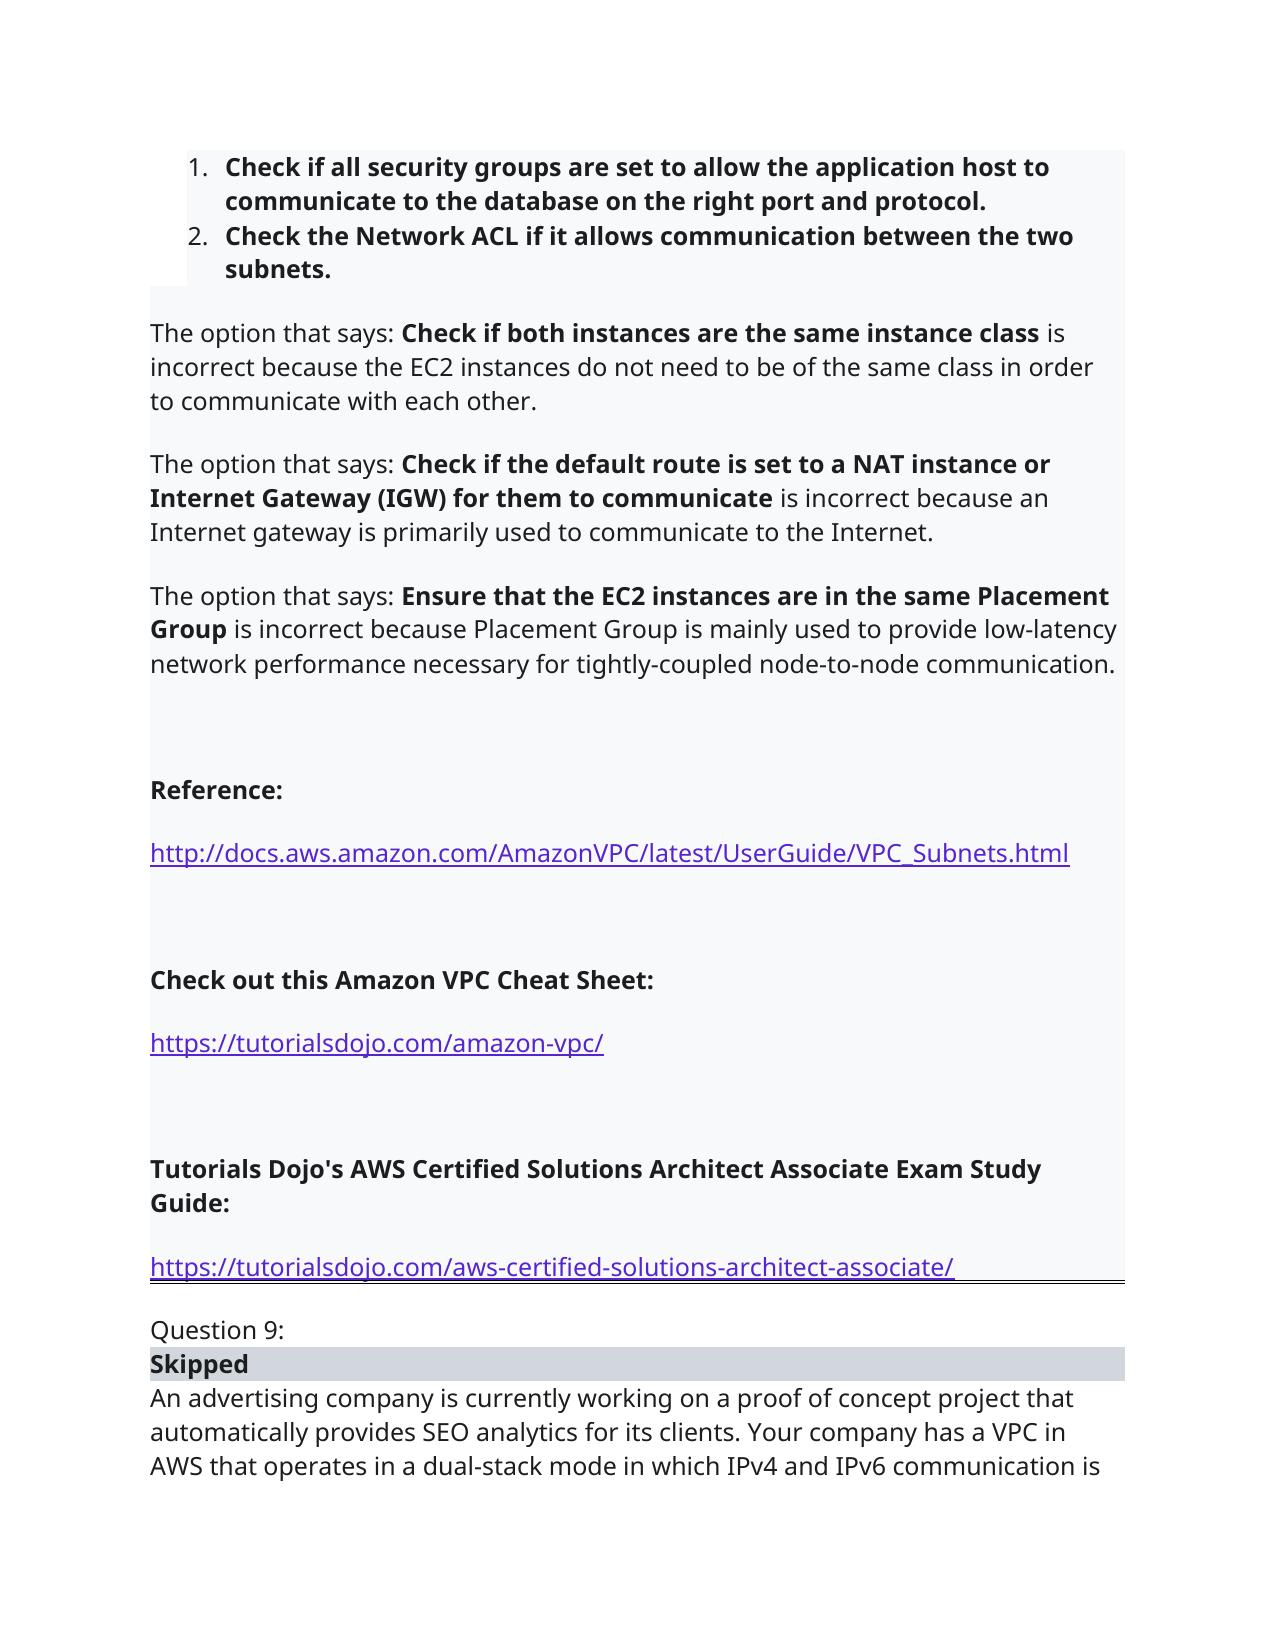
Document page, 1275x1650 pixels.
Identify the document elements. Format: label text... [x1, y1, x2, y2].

text The option that says: Check if both instances are the same instance class is incorrect because the EC2 instances do not need to be of the same class in order to communicate with each other. [150, 315, 1125, 418]
text The option that says: Check if the default route is set to a NAT instance or Internet Gateway (IGW) for them to communicate is incorrect because an Internet gateway is primarily used to communicate to the Internet. [150, 447, 1125, 549]
list Check if all security groups are set to allow the application host to communicate to the database on the right port and protocol. [187, 150, 1125, 218]
text https://tutorialsdojo.com/aws-certified-solutions-architect-associate/ [150, 1249, 1125, 1280]
text https://tutorialsdojo.com/amazon-vpc/ [150, 1026, 1125, 1060]
text Reference: [150, 773, 1125, 807]
text http://docs.aws.amazon.com/AmazonVPC/latest/UserGuide/VPC_Subnets.html [150, 836, 1125, 870]
text Check out this Amazon VPC Cheat Sheet: [150, 962, 1125, 996]
text Tutorials Dojo's AWS Certified Solutions Architect Associate Exam Study Guide: [150, 1152, 1125, 1220]
text The option that says: Ensure that the EC2 instances are in the same Placement Group is incorrect because Placement Group is mainly used to provide low-latency network performance necessary for tightly-coupled node-to-node communication. [150, 578, 1125, 680]
list Check the Network ACL if it allows communication between the two subnets. [187, 218, 1125, 286]
text Question 9: [150, 1313, 1125, 1347]
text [150, 1381, 1125, 1483]
text Skipped [150, 1347, 1125, 1381]
